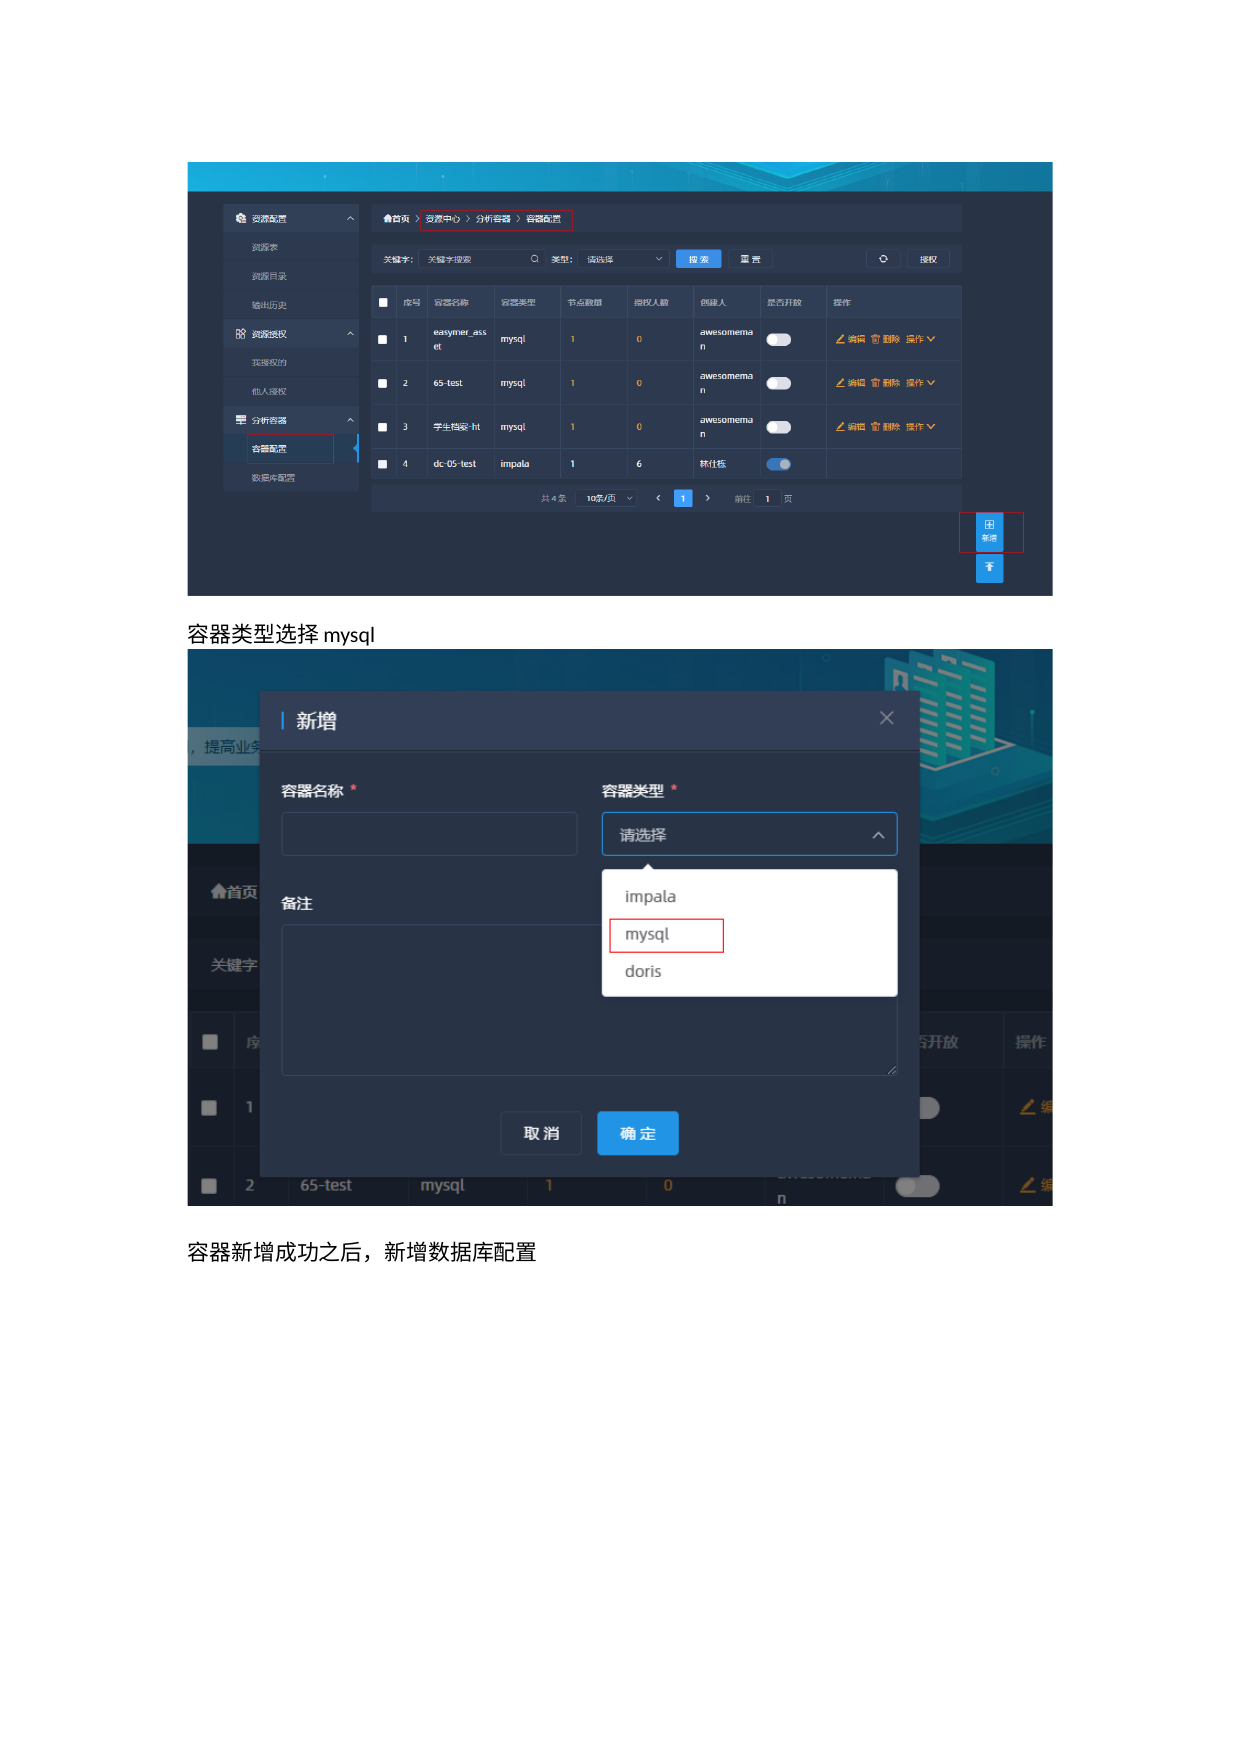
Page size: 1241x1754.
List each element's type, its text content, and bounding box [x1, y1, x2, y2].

text 容器类型选择mysql [187, 617, 1053, 649]
picture [187, 649, 1053, 1206]
picture [187, 162, 1053, 596]
text 容器新增成功之后，新增数据库配置 [187, 1234, 1053, 1267]
